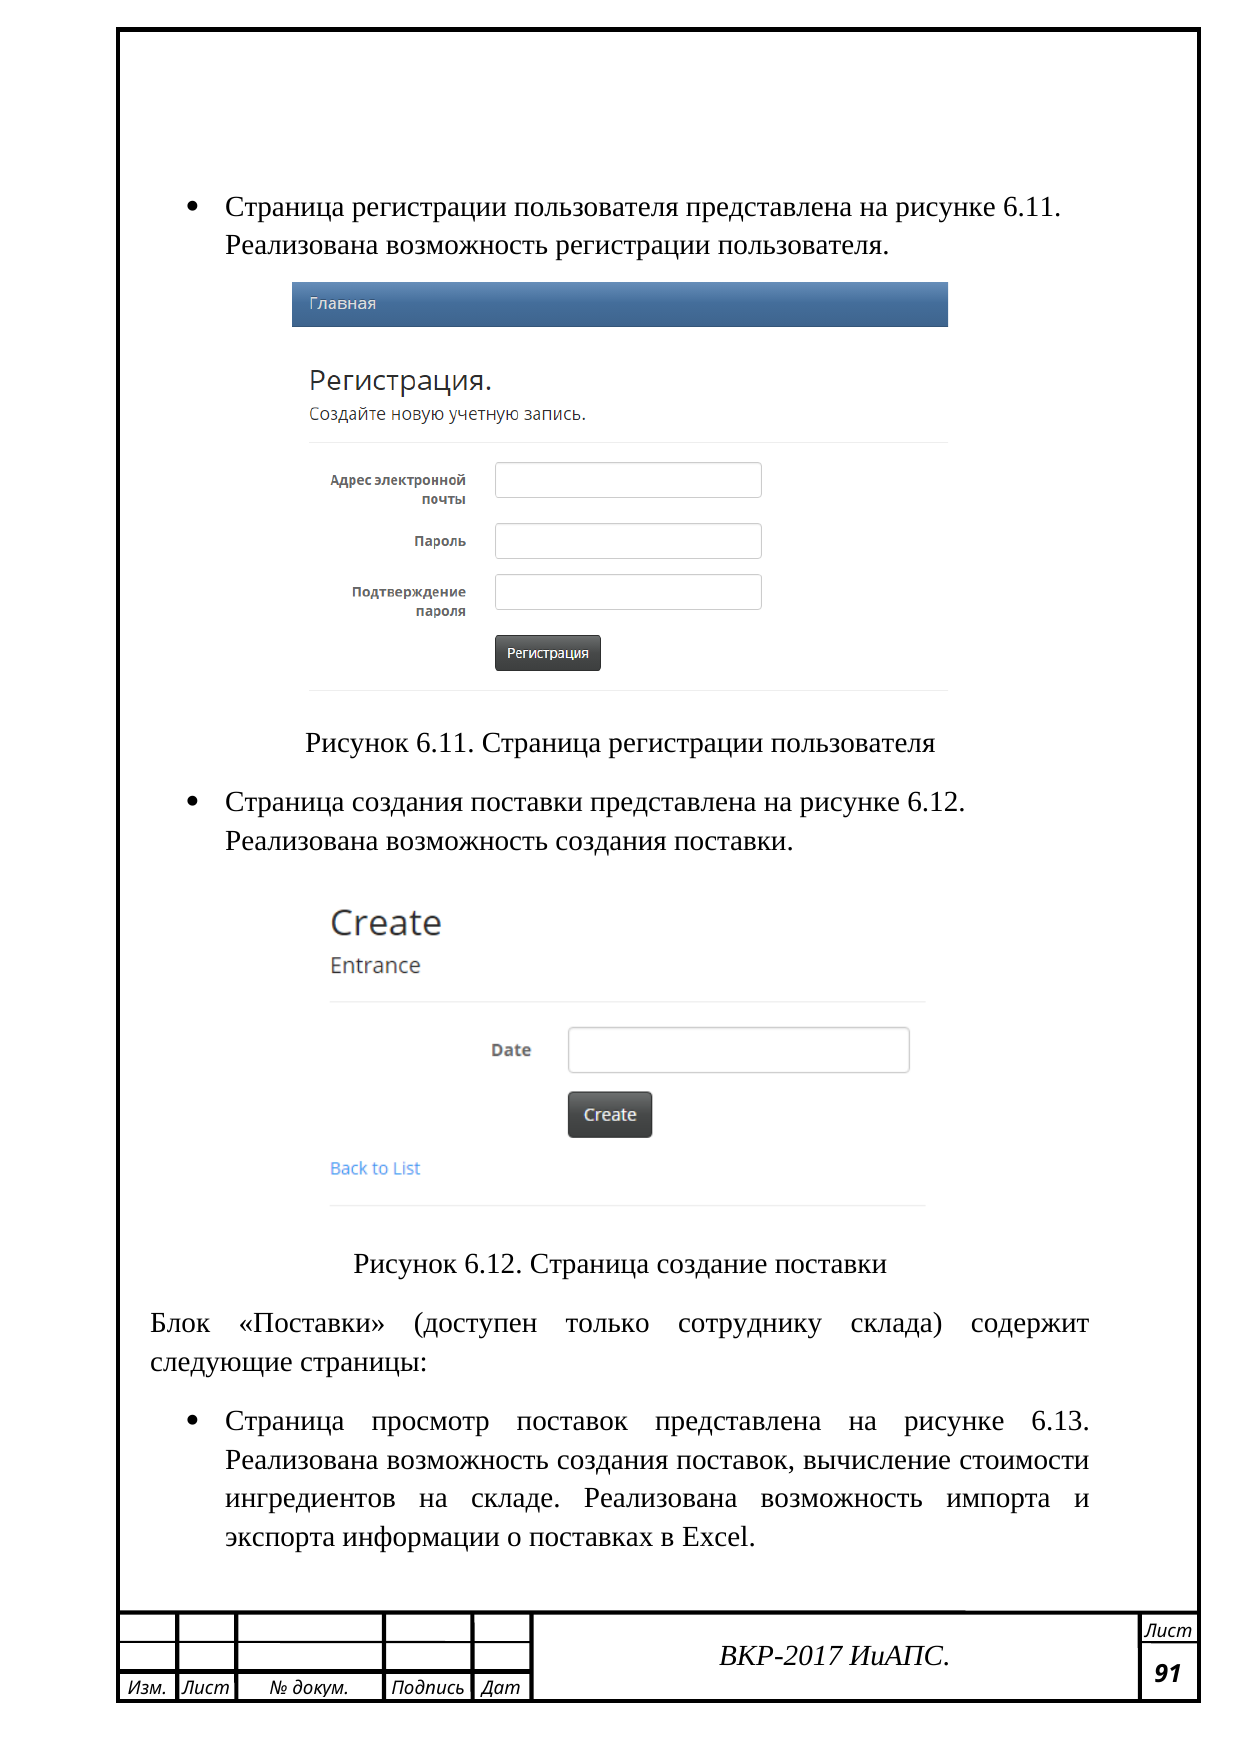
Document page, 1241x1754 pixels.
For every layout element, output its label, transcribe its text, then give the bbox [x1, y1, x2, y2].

list Страница создания поставки представлена на рисунке 6.12. Реализована возможность создания поставки. [187, 784, 1090, 857]
text Рисунок 6.12. Страница создание поставки [150, 1246, 1090, 1279]
picture [292, 282, 949, 701]
text Рисунок 6.11. Страница регистрации пользователя [150, 725, 1090, 759]
list Страница регистрации пользователя представлена на рисунке 6.11. Реализована возможность регистрации пользователя. [187, 189, 1090, 261]
picture [314, 878, 926, 1221]
text Блок «Поставки» (доступен только сотруднику склада) содержит следующие страницы: [150, 1305, 1090, 1377]
list Страница просмотр поставок представлена на рисунке 6.13. Реализована возможность создания поставок, вычисление стоимости ингредиентов на складе. Реализована возможность импорта и экспорта информации о поставках в Excel. [187, 1403, 1090, 1553]
